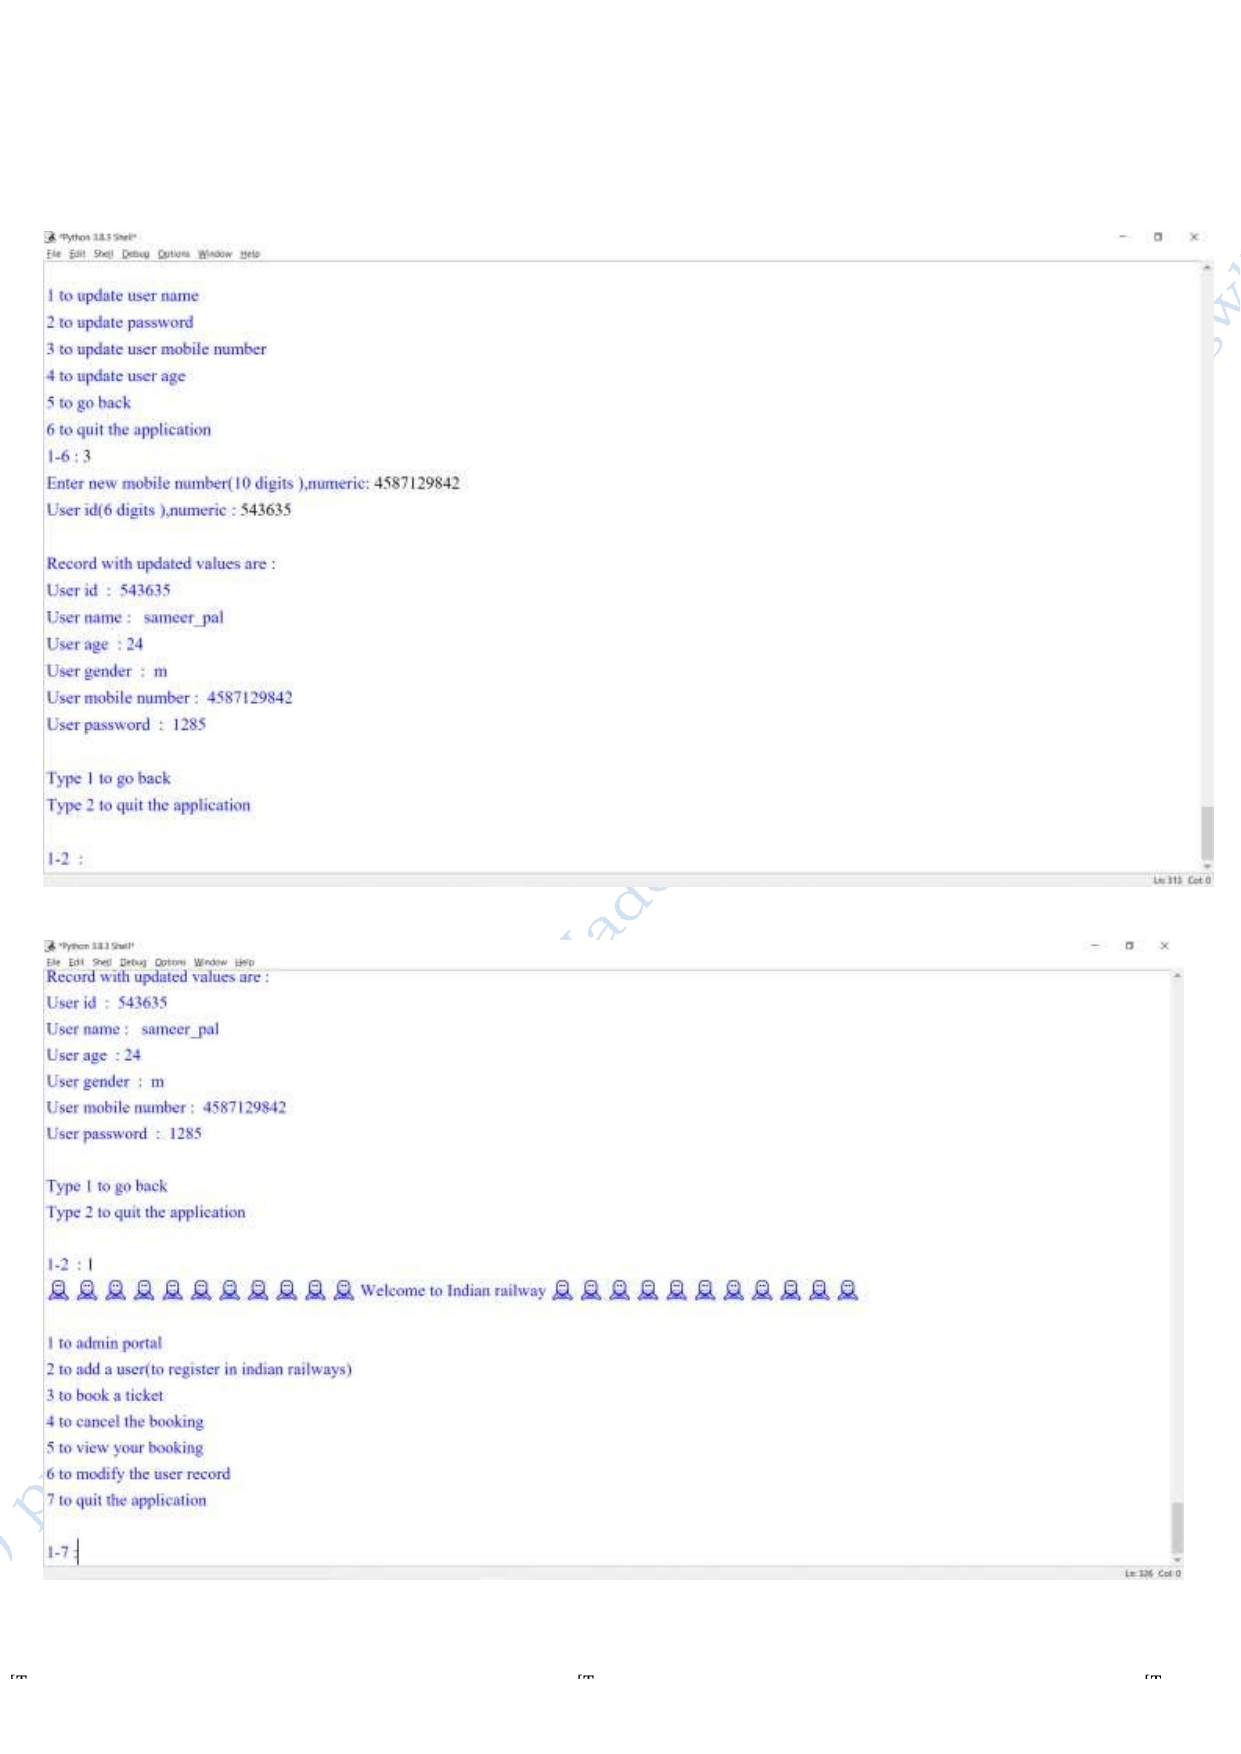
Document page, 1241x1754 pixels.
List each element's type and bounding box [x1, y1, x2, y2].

picture [0, 231, 1241, 1580]
